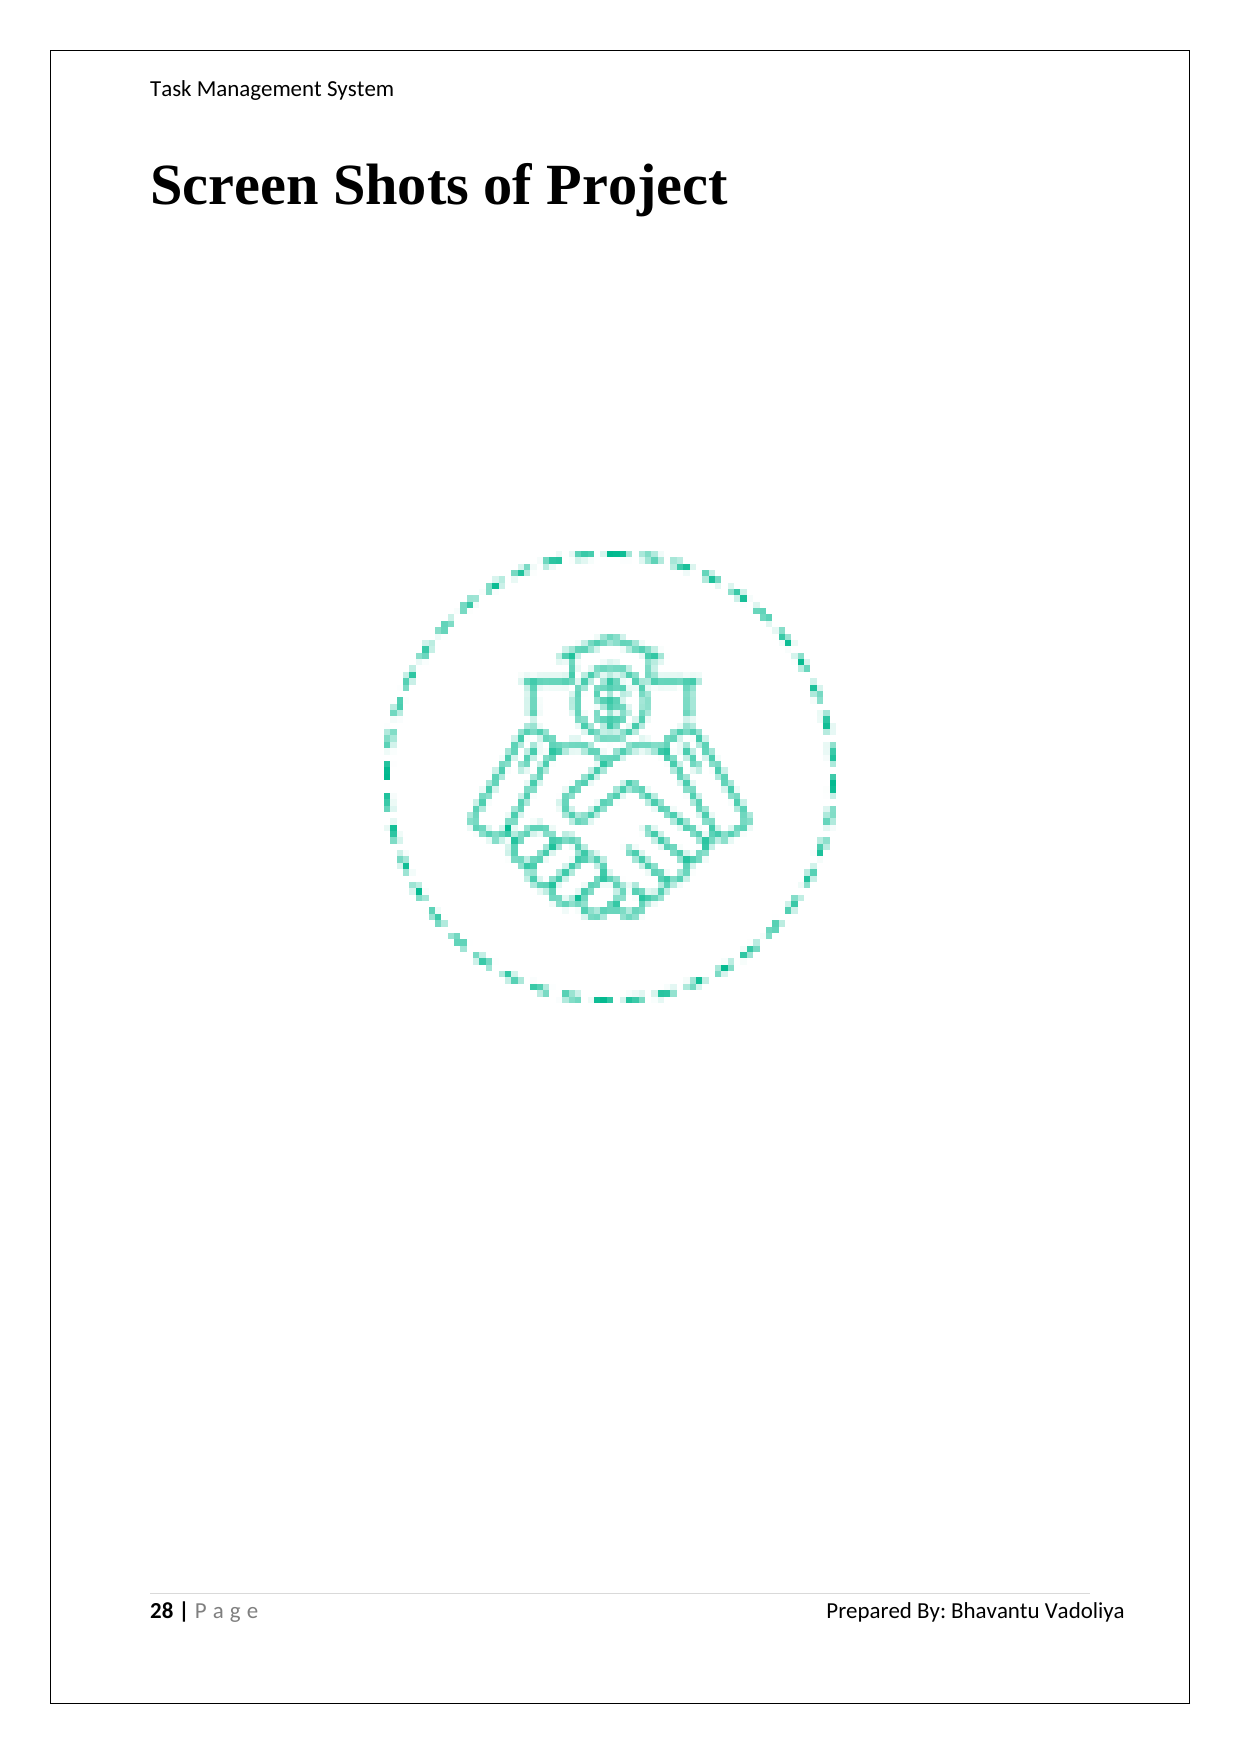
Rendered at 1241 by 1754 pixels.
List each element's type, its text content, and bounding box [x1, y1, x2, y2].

picture [359, 443, 881, 1099]
text Screen Shots of Project [150, 150, 1090, 217]
